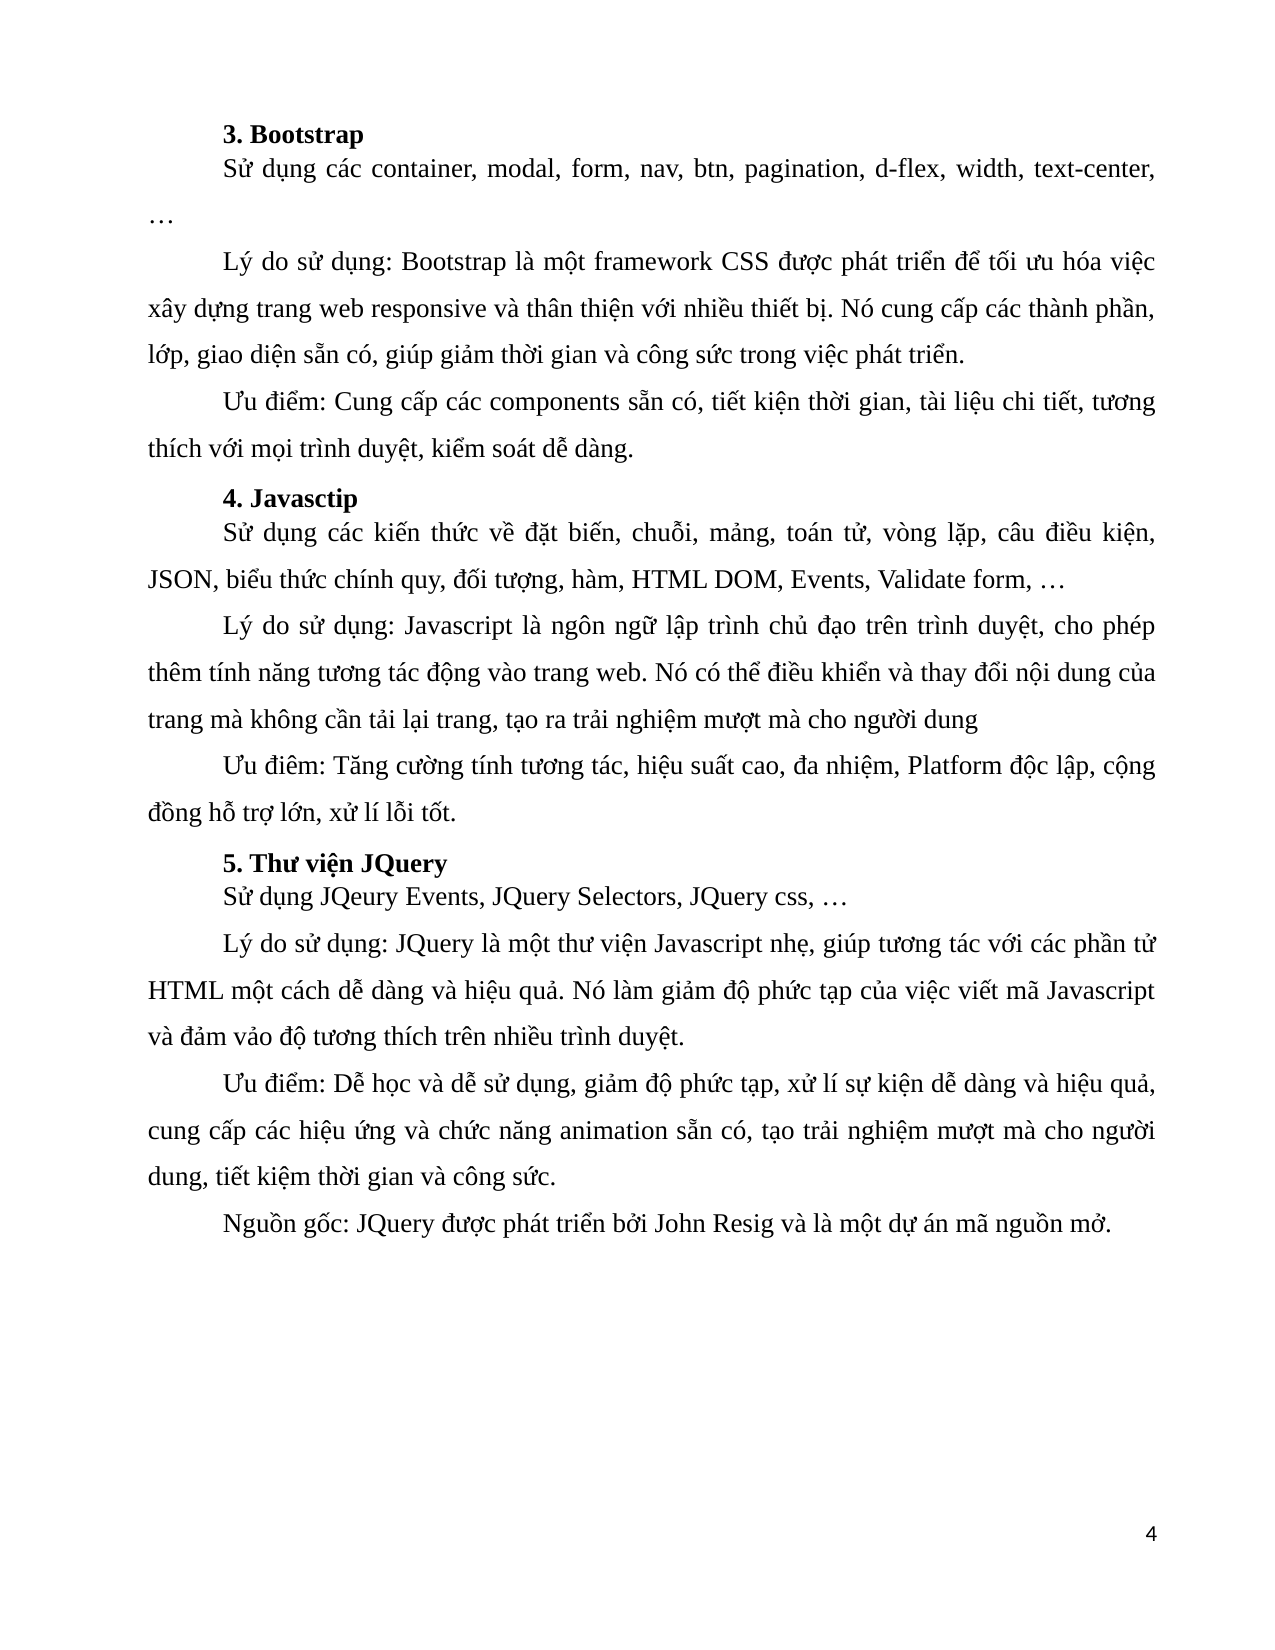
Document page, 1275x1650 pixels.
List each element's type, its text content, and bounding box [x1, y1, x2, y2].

text Ưu điêm: Tăng cường tính tương tác, hiệu suất cao, đa nhiệm, Platform độc lập, cộng đồng hỗ trợ lớn, xử lí lỗi tốt. [148, 749, 1157, 827]
subtitle 3. Bootstrap [148, 118, 1157, 149]
subtitle 4. Javasctip [148, 482, 1157, 514]
text Sử dụng JQeury Events, JQuery Selectors, JQuery css, … [148, 880, 1157, 912]
subtitle 5. Thư viện JQuery [148, 847, 1157, 878]
text Ưu điểm: Dễ học và dễ sử dụng, giảm độ phức tạp, xử lí sự kiện dễ dàng và hiệu quả, cung cấp các hiệu ứng và chức năng animation sẵn có, tạo trải nghiệm mượt mà cho người dung, tiết kiệm thời gian và công sức. [148, 1067, 1157, 1192]
text Lý do sử dụng: Bootstrap là một framework CSS được phát triển để tối ưu hóa việc xây dựng trang web responsive và thân thiện với nhiều thiết bị. Nó cung cấp các thành phần, lớp, giao diện sẵn có, giúp giảm thời gian và công sức trong việc phát triển. [148, 245, 1157, 369]
text Nguồn gốc: JQuery được phát triển bởi John Resig và là một dự án mã nguồn mở. [148, 1207, 1157, 1238]
text Sử dụng các container, modal, form, nav, btn, pagination, d-flex, width, text-center, … [148, 152, 1157, 229]
text Sử dụng các kiến thức về đặt biến, chuỗi, mảng, toán tử, vòng lặp, câu điều kiện, JSON, biểu thức chính quy, đối tượng, hàm, HTML DOM, Events, Validate form, … [148, 516, 1157, 594]
text Lý do sử dụng: JQuery là một thư viện Javascript nhẹ, giúp tương tác với các phần tử HTML một cách dễ dàng và hiệu quả. Nó làm giảm độ phức tạp của việc viết mã Javascript và đảm vảo độ tương thích trên nhiều trình duyệt. [148, 927, 1157, 1052]
text Ưu điểm: Cung cấp các components sẵn có, tiết kiện thời gian, tài liệu chi tiết, tương thích với mọi trình duyệt, kiểm soát dễ dàng. [148, 385, 1157, 463]
text Lý do sử dụng: Javascript là ngôn ngữ lập trình chủ đạo trên trình duyệt, cho phép thêm tính năng tương tác động vào trang web. Nó có thể điều khiển và thay đổi nội dung của trang mà không cần tải lại trang, tạo ra trải nghiệm mượt mà cho người dung [148, 609, 1157, 734]
